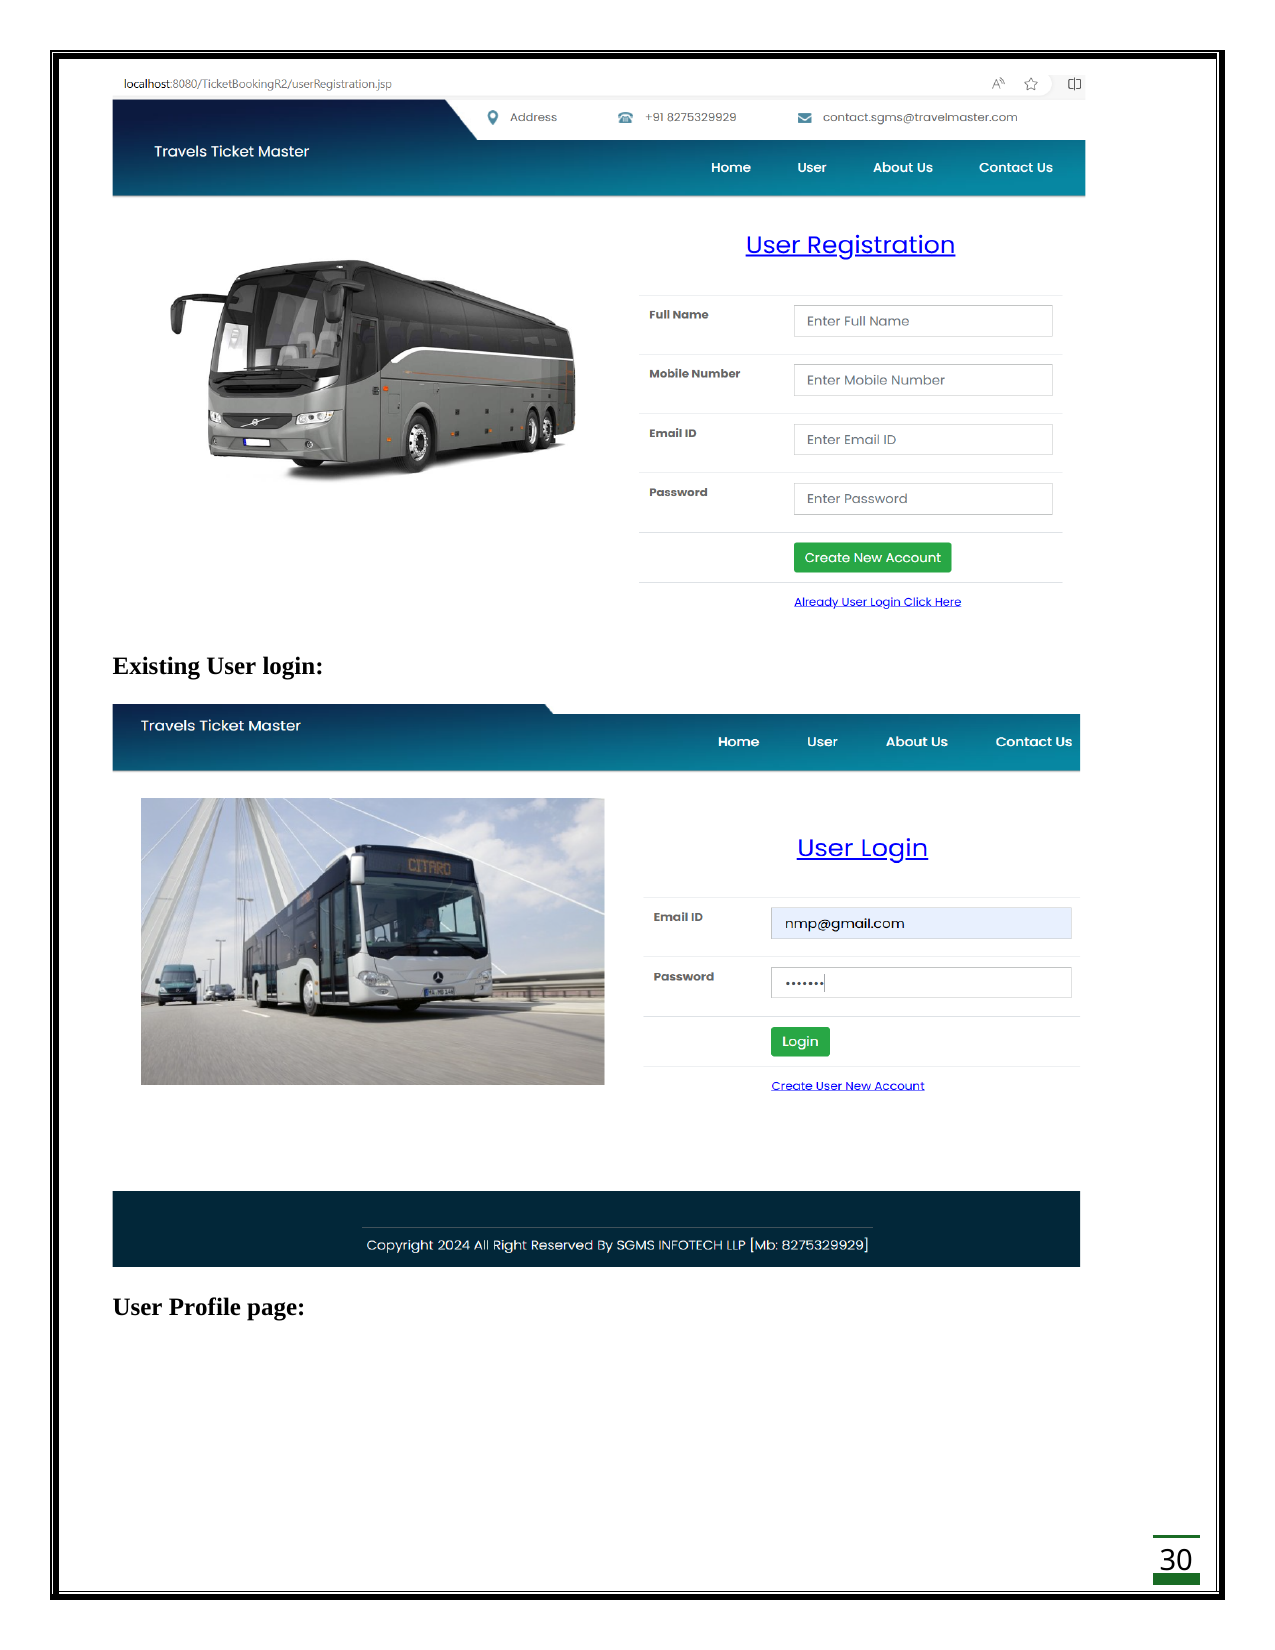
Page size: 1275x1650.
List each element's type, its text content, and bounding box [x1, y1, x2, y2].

picture [720, 738, 730, 745]
picture [499, 1242, 505, 1249]
picture [634, 726, 642, 731]
picture [763, 1241, 769, 1249]
picture [417, 1241, 423, 1249]
picture [112, 704, 1080, 764]
text User Profile page: [112, 1292, 1200, 1321]
text Existing User login: [112, 651, 1200, 680]
picture [544, 733, 552, 738]
picture [1009, 738, 1031, 745]
picture [112, 743, 1080, 1190]
picture [112, 75, 1086, 626]
